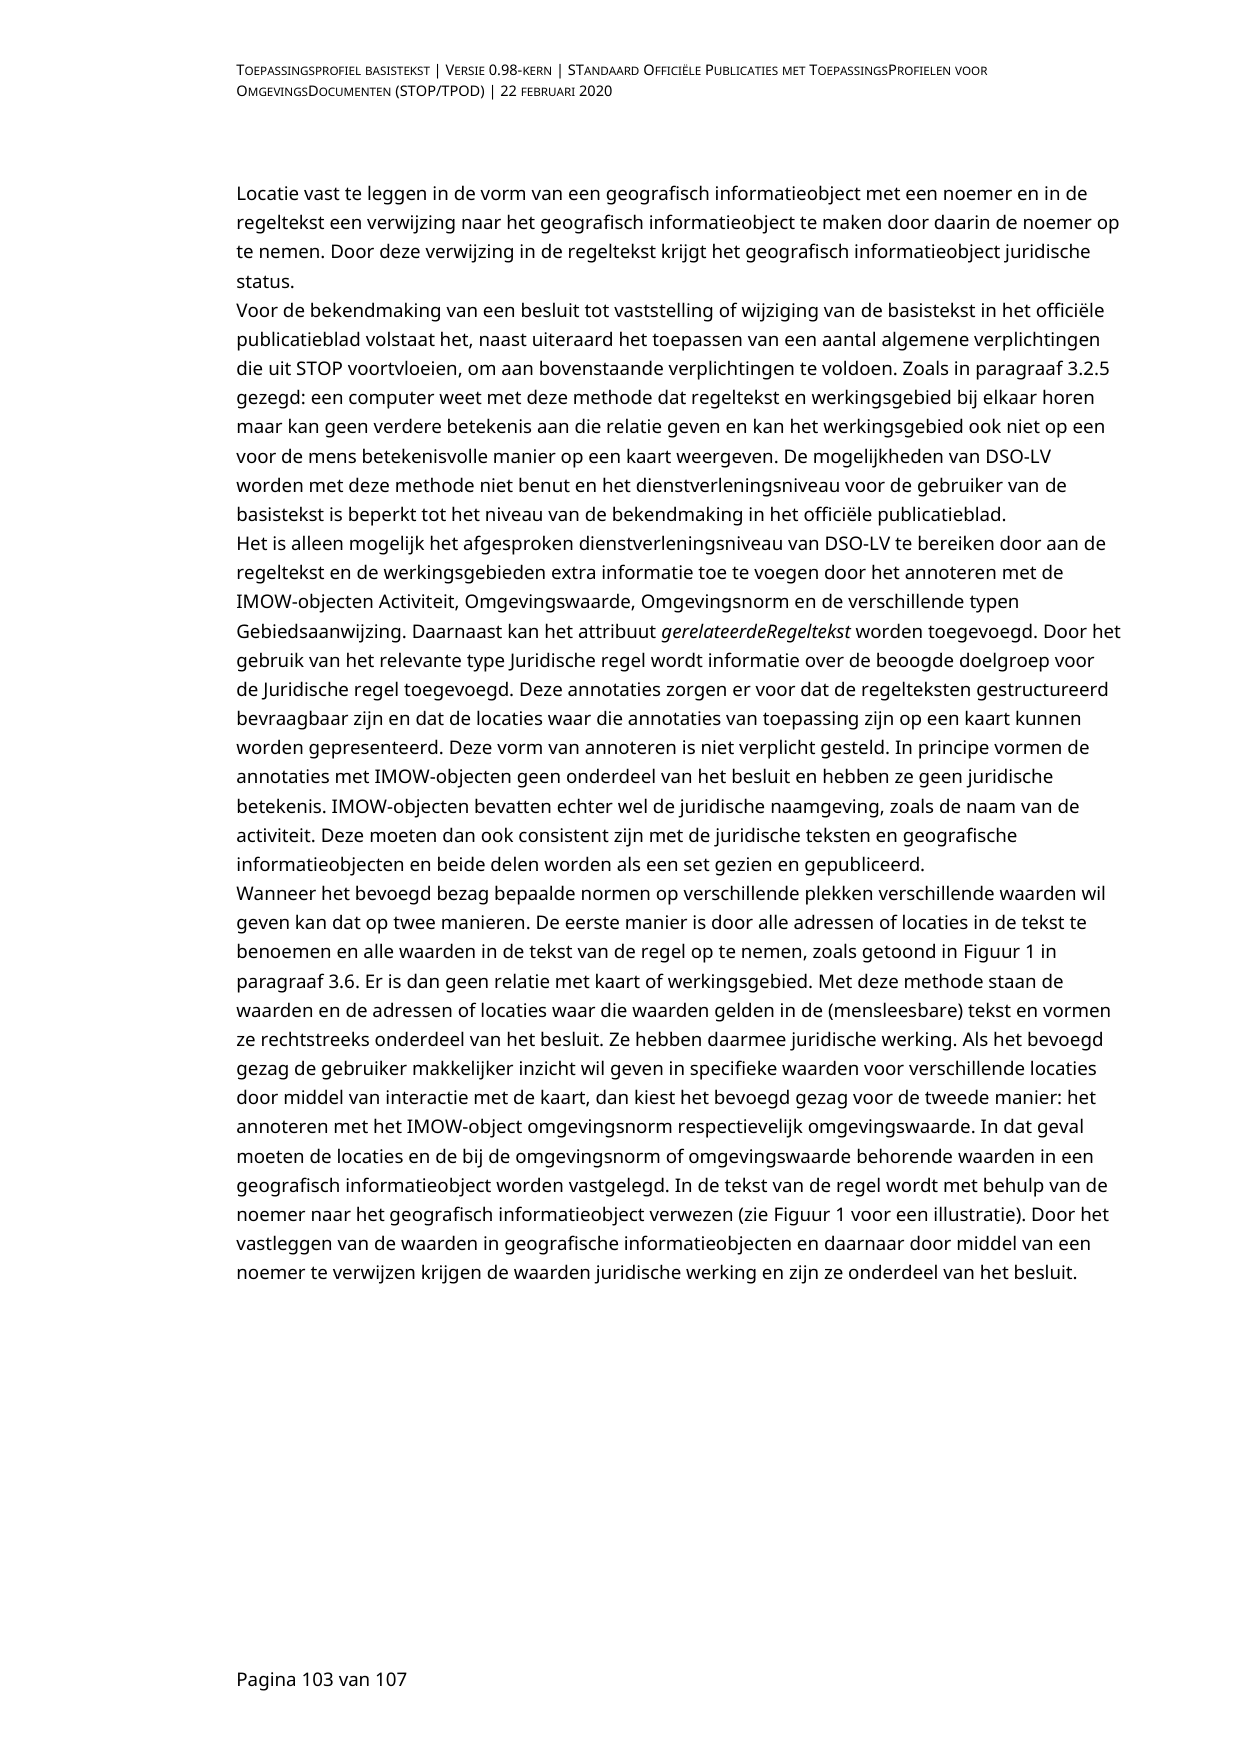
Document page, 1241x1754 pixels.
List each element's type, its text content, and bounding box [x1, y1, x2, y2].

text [236, 177, 1122, 294]
text Het is alleen mogelijk het afgesproken dienstverleningsniveau van DSO-LV te bereiken door aan de regeltekst en de werkingsgebieden extra informatie toe te voegen door het annoteren met de IMOW-objecten Activiteit, Omgevingswaarde, Omgevingsnorm en de verschillende typen Gebiedsaanwijzing. Daarnaast kan het attribuut gerelateerdeRegeltekst worden toegevoegd. Door het gebruik van het relevante type Juridische regel wordt informatie over de beoogde doelgroep voor de Juridische regel toegevoegd. Deze annotaties zorgen er voor dat de regelteksten gestructureerd bevraagbaar zijn en dat de locaties waar die annotaties van toepassing zijn op een kaart kunnen worden gepresenteerd. Deze vorm van annoteren is niet verplicht gesteld. In principe vormen de annotaties met IMOW-objecten geen onderdeel van het besluit en hebben ze geen juridische betekenis. IMOW-objecten bevatten echter wel de juridische naamgeving, zoals de naam van de activiteit. Deze moeten dan ook consistent zijn met de juridische teksten en geografische informatieobjecten en beide delen worden als een set gezien en gepubliceerd. [236, 527, 1122, 877]
text Voor de bekendmaking van een besluit tot vaststelling of wijziging van de basistekst in het officiële publicatieblad volstaat het, naast uiteraard het toepassen van een aantal algemene verplichtingen die uit STOP voortvloeien, om aan bovenstaande verplichtingen te voldoen. Zoals in paragraaf 6.2.5 gezegd: een computer weet met deze methode dat regeltekst en werkingsgebied bij elkaar horen maar kan geen verdere betekenis aan die relatie geven en kan het werkingsgebied ook niet op een voor de mens betekenisvolle manier op een kaart weergeven. De mogelijkheden van DSO-LV worden met deze methode niet benut en het dienstverleningsniveau voor de gebruiker van de basistekst is beperkt tot het niveau van de bekendmaking in het officiële publicatieblad. [236, 294, 1122, 527]
text Wanneer het bevoegd bezag bepaalde normen op verschillende plekken verschillende waarden wil geven kan dat op twee manieren. De eerste manier is door alle adressen of locaties in de tekst te benoemen en alle waarden in de tekst van de regel op te nemen, zoals getoond in Figuur 28 in paragraaf 6.7. Er is dan geen relatie met kaart of werkingsgebied. Met deze methode staan de waarden en de adressen of locaties waar die waarden gelden in de (mensleesbare) tekst en vormen ze rechtstreeks onderdeel van het besluit. Ze hebben daarmee juridische werking. Als het bevoegd gezag de gebruiker makkelijker inzicht wil geven in specifieke waarden voor verschillende locaties door middel van interactie met de kaart, dan kiest het bevoegd gezag voor de tweede manier: het annoteren met het IMOW-object omgevingsnorm respectievelijk omgevingswaarde. In dat geval moeten de locaties en de bij de omgevingsnorm of omgevingswaarde behorende waarden in een geografisch informatieobject worden vastgelegd. In de tekst van de regel wordt met behulp van de noemer naar het geografisch informatieobject verwezen (zie Figuur 4 voor een illustratie). Door het vastleggen van de waarden in geografische informatieobjecten en daarnaar door middel van een noemer te verwijzen krijgen de waarden juridische werking en zijn ze onderdeel van het besluit. [236, 877, 1122, 1286]
